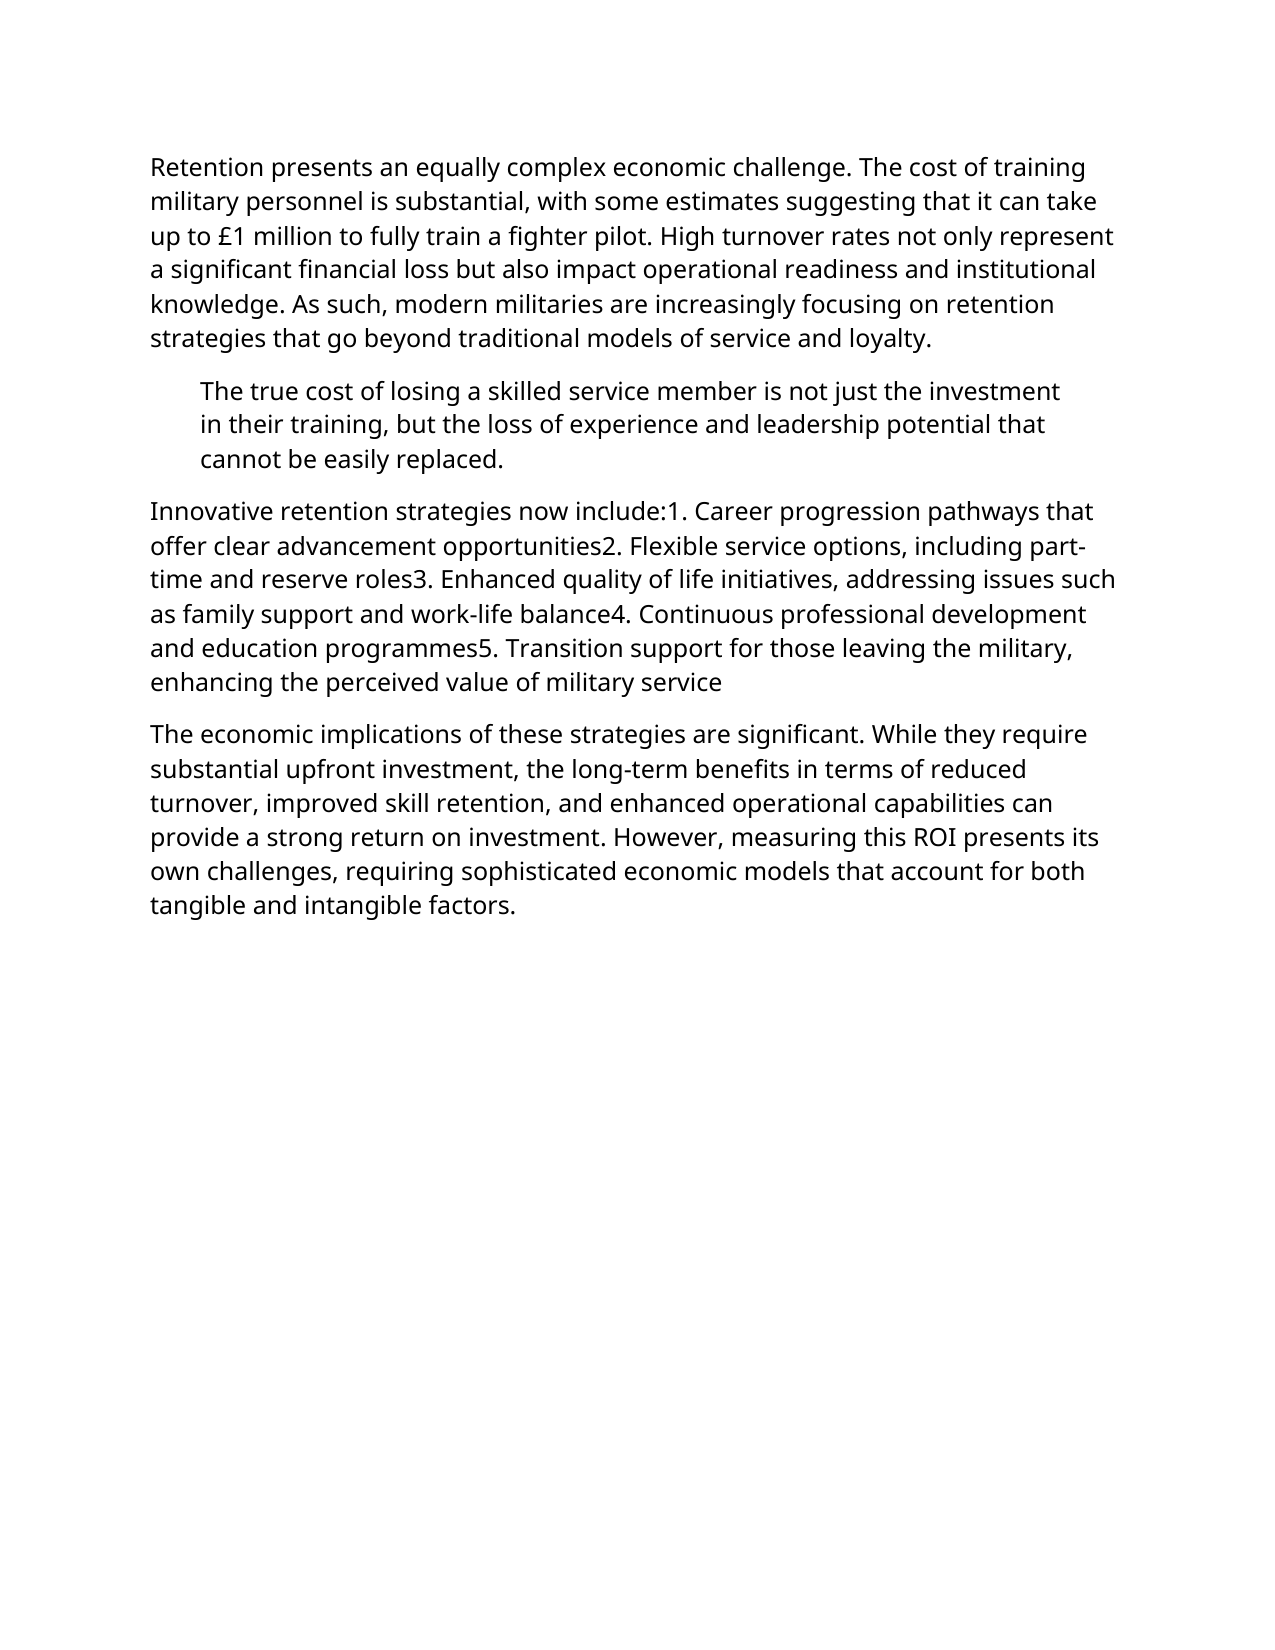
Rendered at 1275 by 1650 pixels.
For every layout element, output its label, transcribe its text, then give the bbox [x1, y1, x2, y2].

text Retention presents an equally complex economic challenge. The cost of training military personnel is substantial, with some estimates suggesting that it can take up to £1 million to fully train a fighter pilot. High turnover rates not only represent a significant financial loss but also impact operational readiness and institutional knowledge. As such, modern militaries are increasingly focusing on retention strategies that go beyond traditional models of service and loyalty. [150, 150, 1125, 354]
text Innovative retention strategies now include:1. Career progression pathways that offer clear advancement opportunities2. Flexible service options, including part-time and reserve roles3. Enhanced quality of life initiatives, addressing issues such as family support and work-life balance4. Continuous professional development and education programmes5. Transition support for those leaving the military, enhancing the perceived value of military service [150, 494, 1125, 698]
text The economic implications of these strategies are significant. While they require substantial upfront investment, the long-term benefits in terms of reduced turnover, improved skill retention, and enhanced operational capabilities can provide a strong return on investment. However, measuring this ROI presents its own challenges, requiring sophisticated economic models that account for both tangible and intangible factors. [150, 717, 1125, 922]
text The true cost of losing a skilled service member is not just the investment in their training, but the loss of experience and leadership potential that cannot be easily replaced. [200, 373, 1075, 475]
